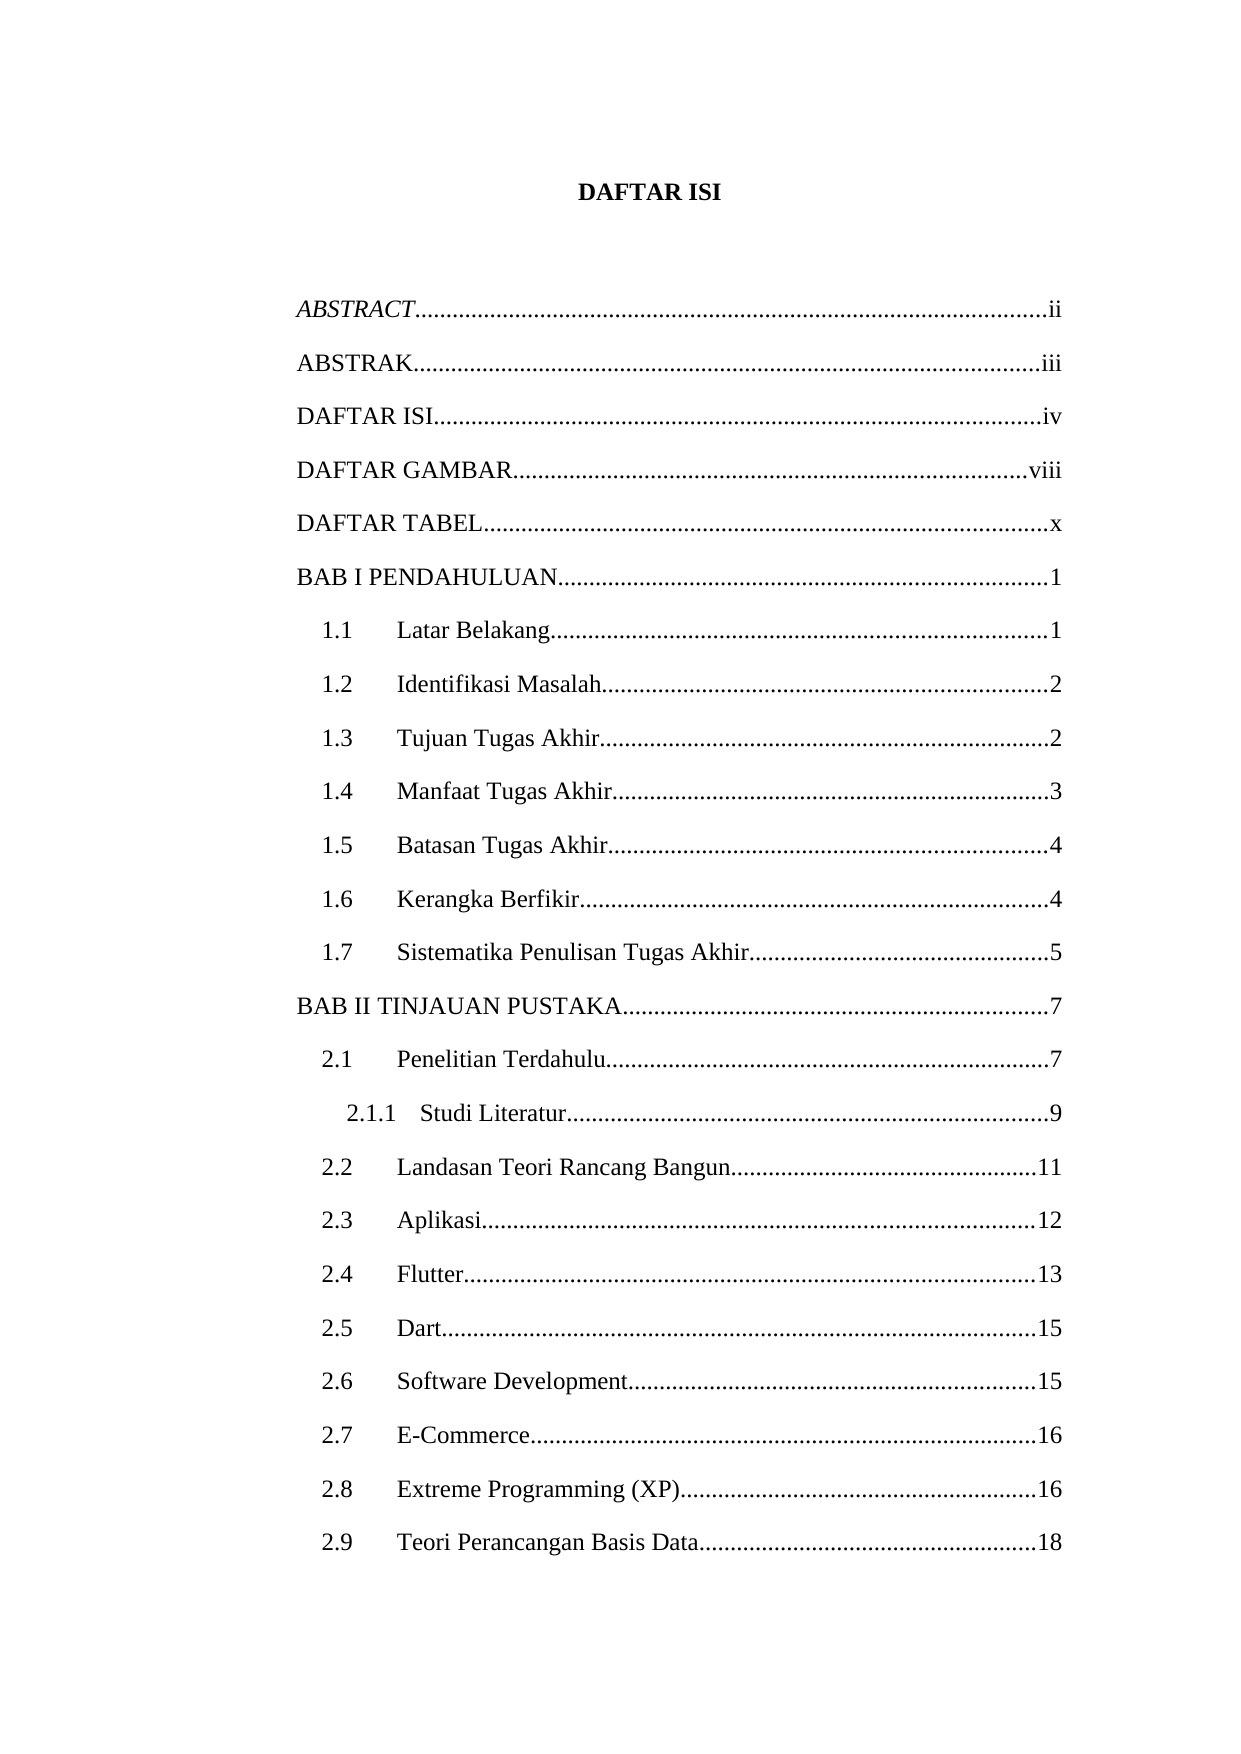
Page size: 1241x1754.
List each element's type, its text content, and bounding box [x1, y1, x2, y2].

subtitle DAFTAR ISI [236, 177, 1063, 206]
